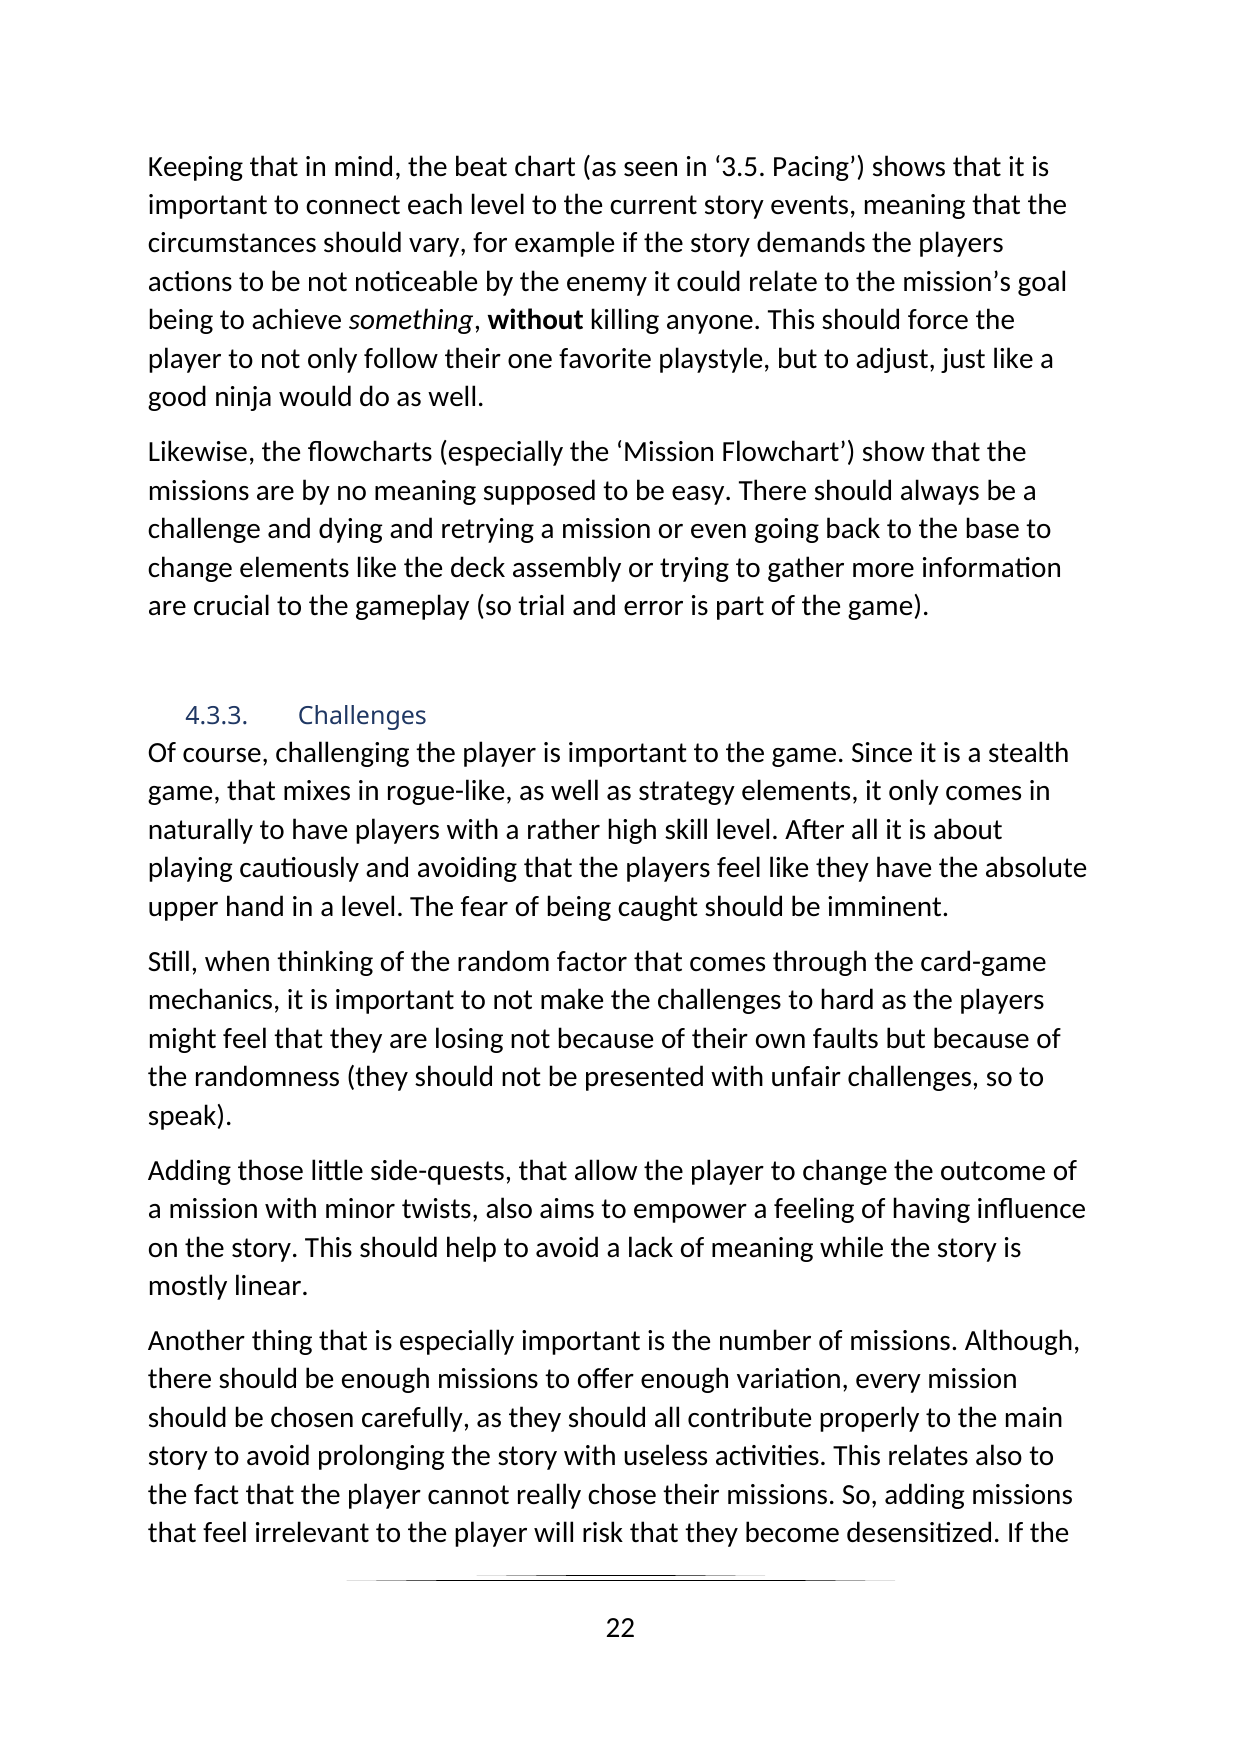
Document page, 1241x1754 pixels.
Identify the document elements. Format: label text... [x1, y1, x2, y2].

text Keeping that in mind, the beat chart (as seen in ‘3.5. Pacing’) shows that it is important to connect each level to the current story events, meaning that the circumstances should vary, for example if the story demands the players actions to be not noticeable by the enemy it could relate to the mission’s goal being to achieve something, without killing anyone. This should force the player to not only follow their one favorite playstyle, but to adjust, just like a good ninja would do as well. [148, 148, 1093, 414]
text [148, 1322, 1093, 1550]
subtitle Challenges [185, 697, 1093, 731]
text Likewise, the flowcharts (especially the ‘Mission Flowchart’) show that the missions are by no meaning supposed to be easy. There should always be a challenge and dying and retrying a mission or even going back to the base to change elements like the deck assembly or trying to gather more information are crucial to the gameplay (so trial and error is part of the game). [148, 433, 1093, 623]
text Of course, challenging the player is important to the game. Since it is a stealth game, that mixes in rogue-like, as well as strategy elements, it only comes in naturally to have players with a rather high skill level. After all it is about playing cautiously and avoiding that the players feel like they have the absolute upper hand in a level. The fear of being caught should be imminent. [148, 734, 1093, 923]
text Still, when thinking of the random factor that comes through the card-game mechanics, it is important to not make the challenges to hard as the players might feel that they are losing not because of their own faults but because of the randomness (they should not be presented with unfair challenges, so to speak). [148, 943, 1093, 1132]
text Adding those little side-quests, that allow the player to change the outcome of a mission with minor twists, also aims to empower a feeling of having influence on the story. This should help to avoid a lack of meaning while the story is mostly linear. [148, 1152, 1093, 1303]
